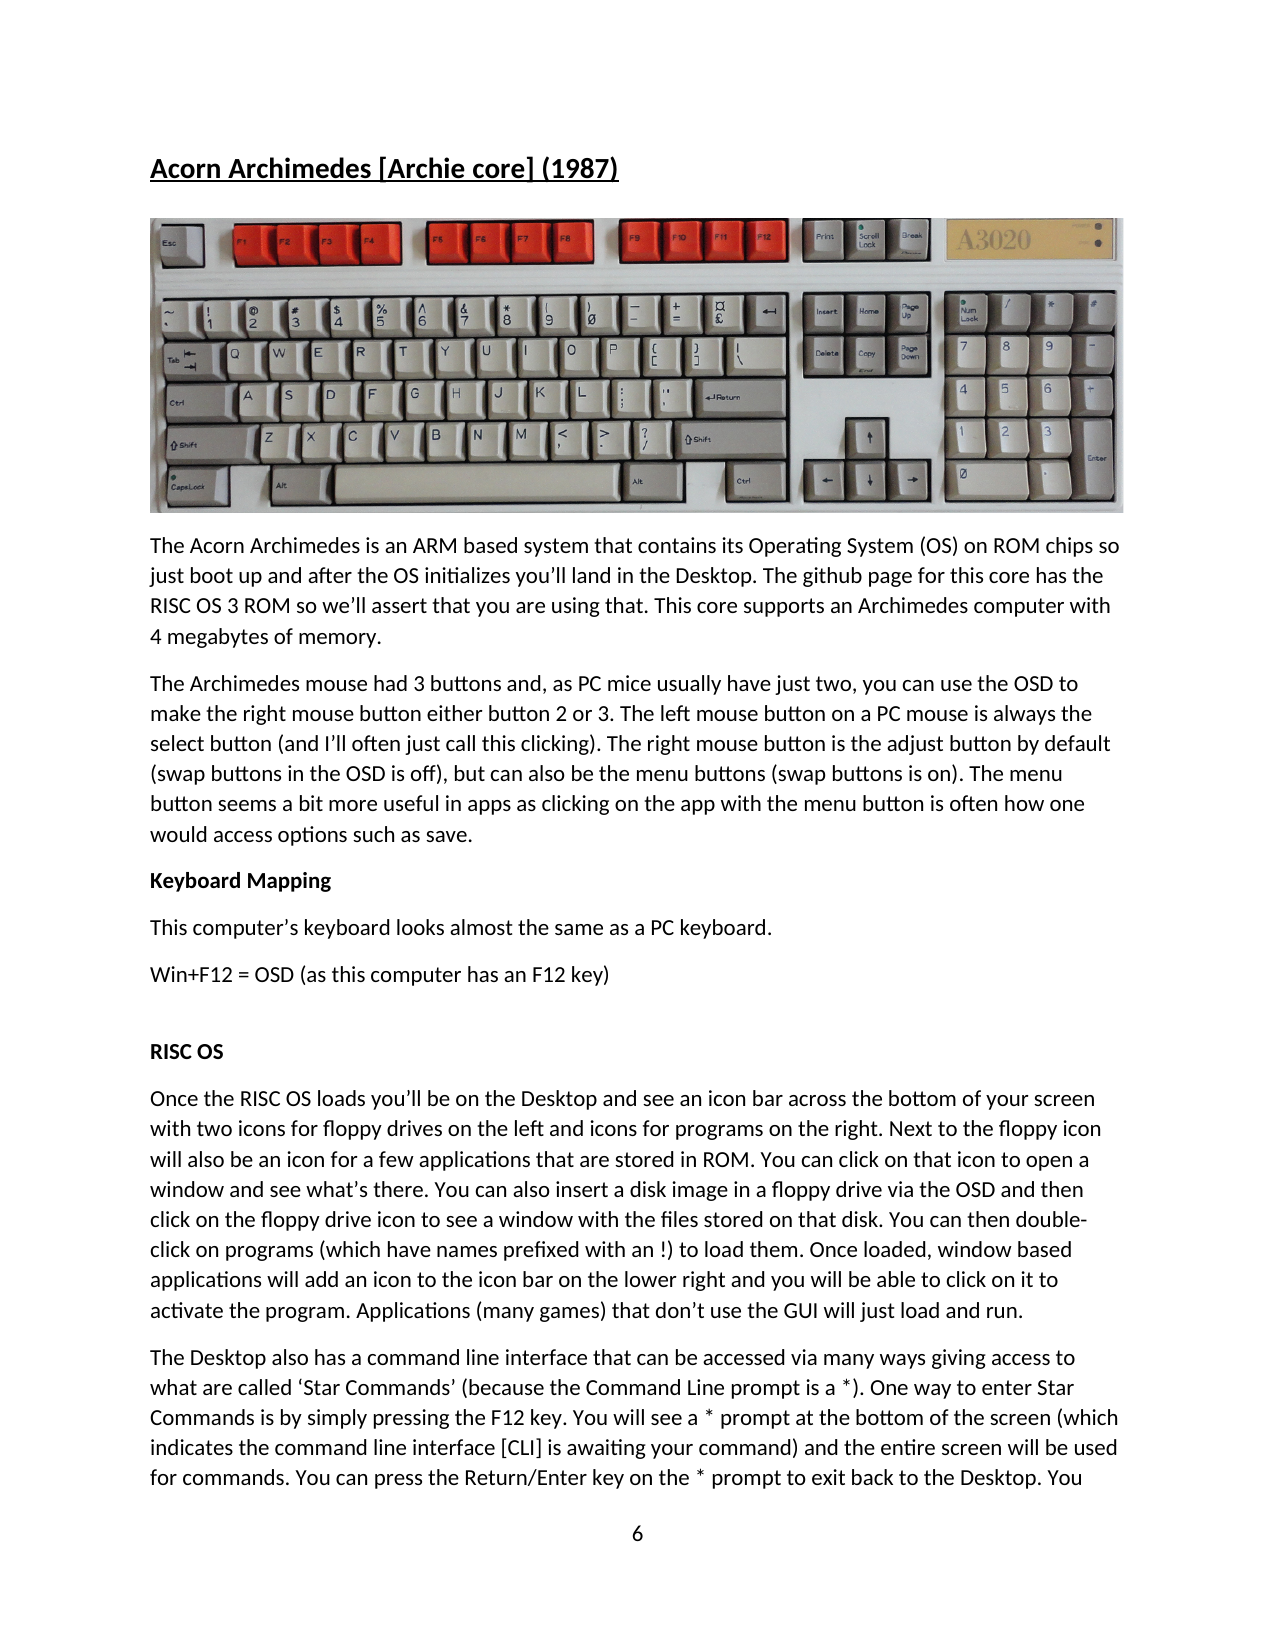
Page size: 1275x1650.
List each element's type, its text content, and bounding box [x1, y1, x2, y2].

text This computer’s keyboard looks almost the same as a PC keyboard. [150, 913, 1125, 941]
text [150, 1343, 1125, 1491]
text RISC OS [150, 1037, 1125, 1065]
text Once the RISC OS loads you’ll be on the Desktop and see an icon bar across the bottom of your screen with two icons for floppy drives on the left and icons for programs on the right. Next to the floppy icon will also be an icon for a few applications that are stored in ROM. You can click on that icon to open a window and see what’s there. You can also insert a disk image in a floppy drive via the OSD and then click on the floppy drive icon to see a window with the files stored on that disk. You can then double-click on programs (which have names prefixed with an !) to load them. Once loaded, window based applications will add an icon to the icon bar on the lower right and you will be able to click on it to activate the program. Applications (many games) that don’t use the GUI will just load and run. [150, 1084, 1125, 1324]
text The Acorn Archimedes is an ARM based system that contains its Operating System (OS) on ROM chips so just boot up and after the OS initializes you’ll land in the Desktop. The github page for this core has the RISC OS 3 ROM so we’ll assert that you are using that. This core supports an Archimedes computer with 4 megabytes of memory. [150, 531, 1125, 650]
text Keyboard Mapping [150, 867, 1125, 894]
text Win+F12 = OSD (as this computer has an F12 key) [150, 960, 1125, 1018]
text The Archimedes mouse had 3 buttons and, as PC mice usually have just two, you can use the OSD to make the right mouse button either button 2 or 3. The left mouse button on a PC mouse is always the select button (and I’ll often just call this clicking). The right mouse button is the adjust button by default (swap buttons in the OSD is off), but can also be the menu buttons (swap buttons is on). The menu button seems a bit more useful in apps as clicking on the app with the menu button is often how one would access options such as save. [150, 669, 1125, 848]
picture [150, 218, 1124, 513]
